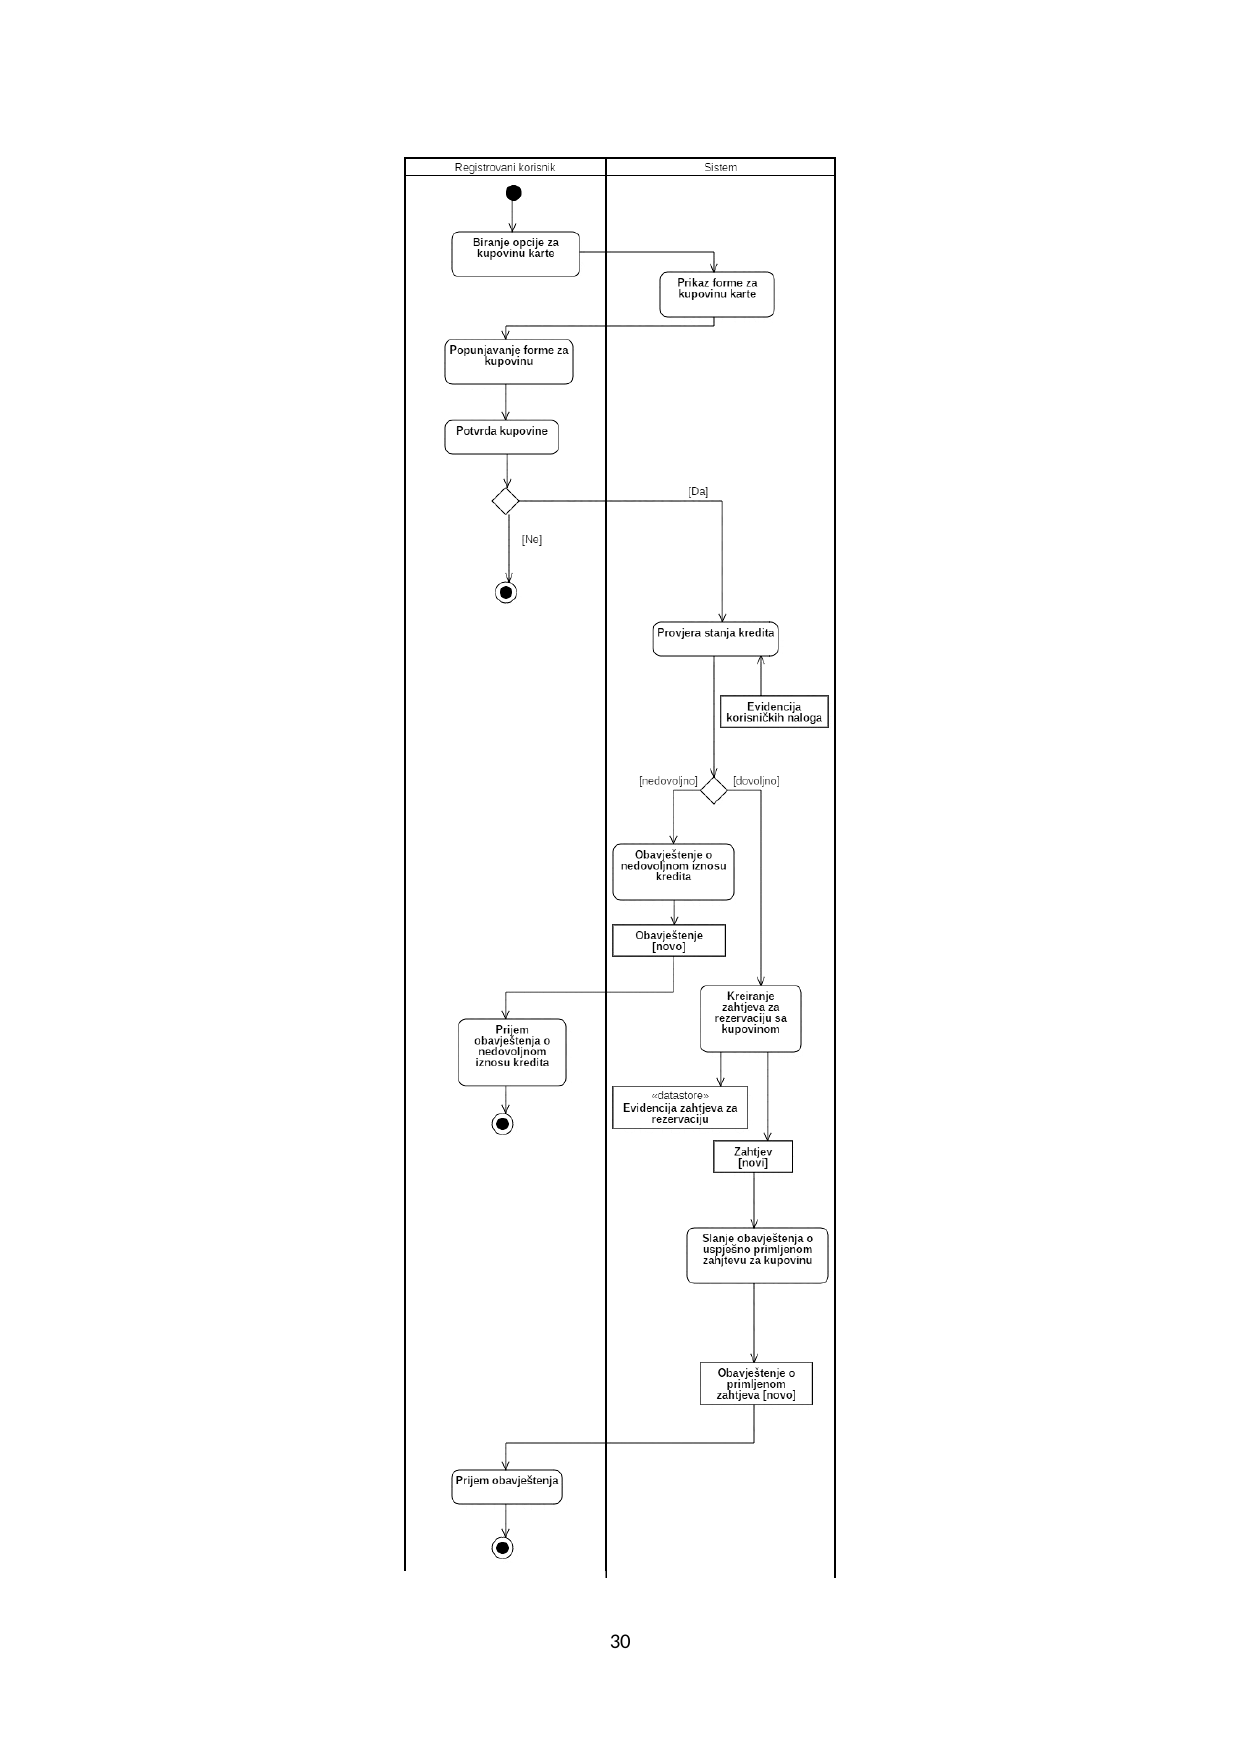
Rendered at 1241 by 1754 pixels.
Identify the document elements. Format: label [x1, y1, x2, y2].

picture [396, 150, 844, 1593]
